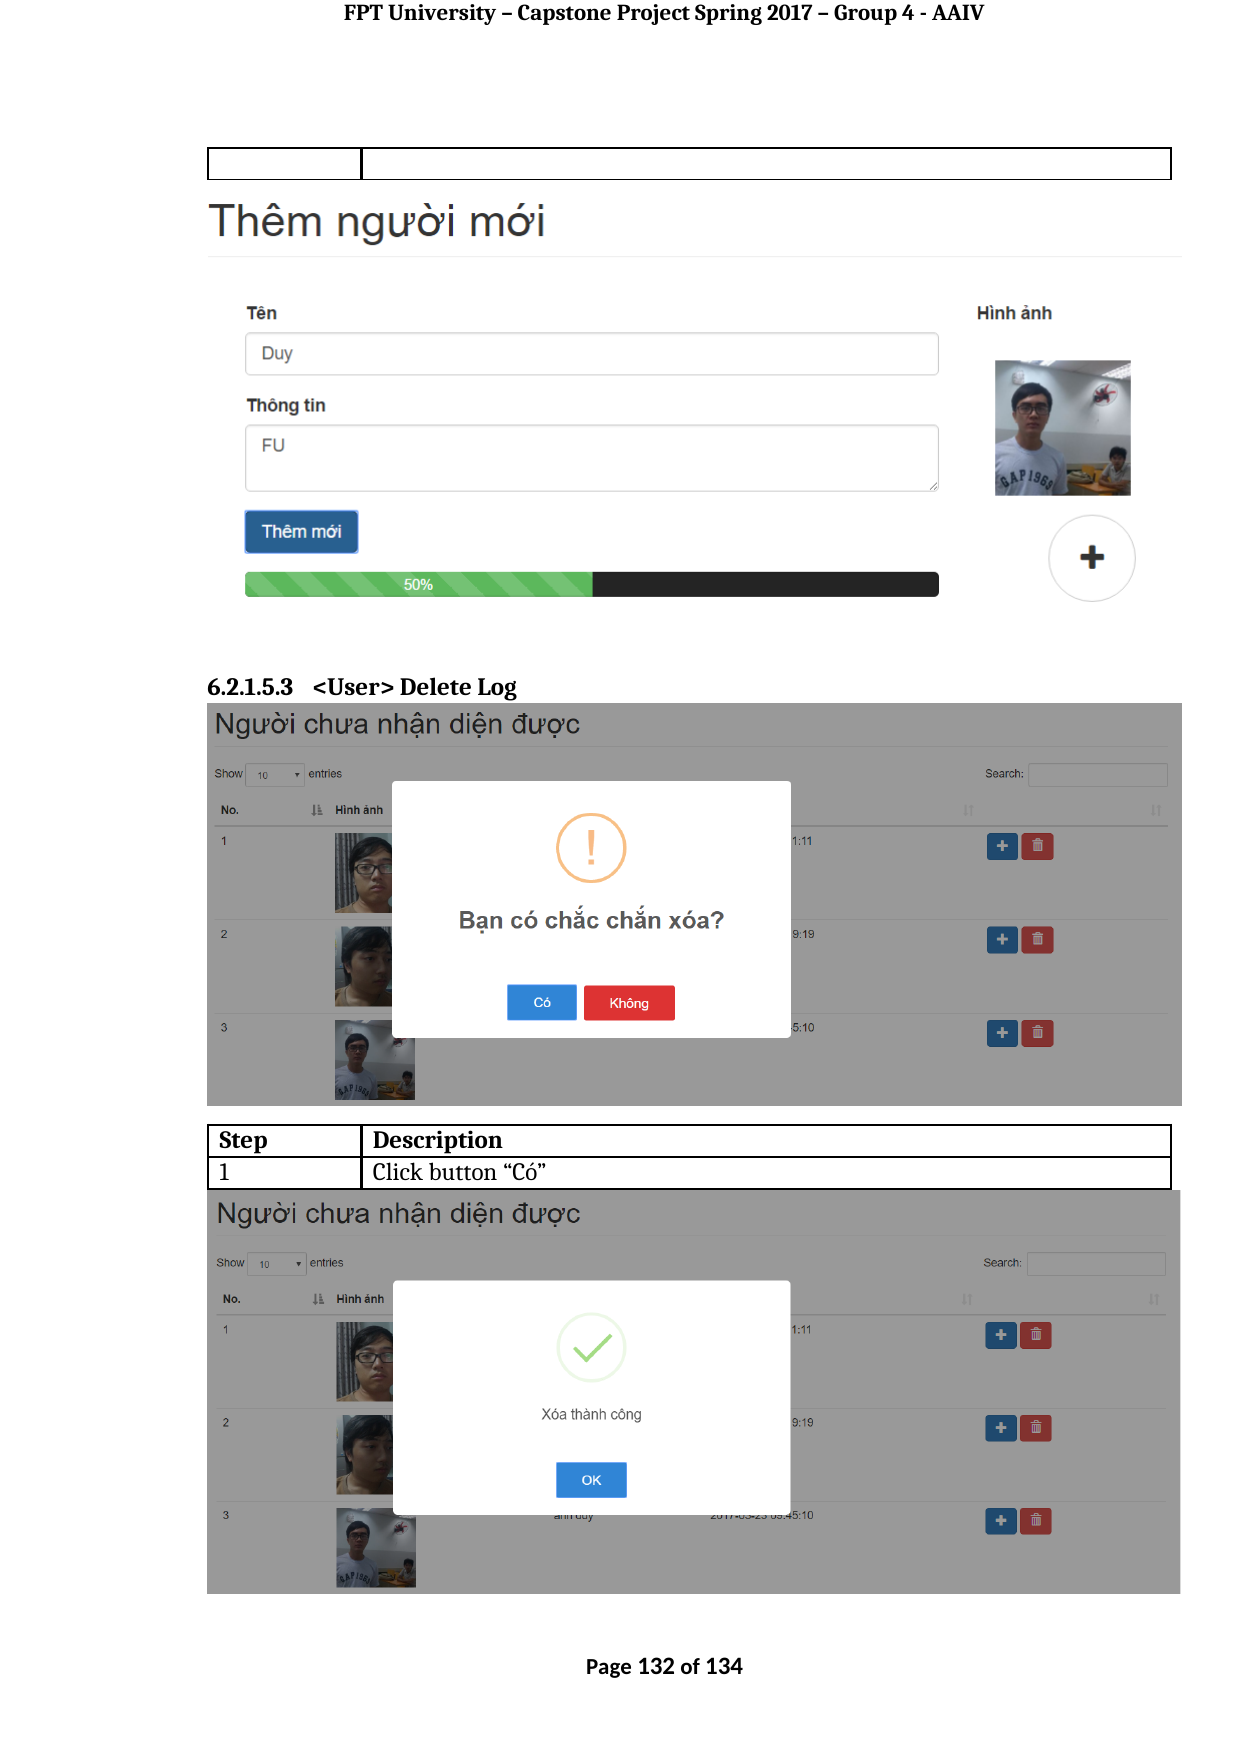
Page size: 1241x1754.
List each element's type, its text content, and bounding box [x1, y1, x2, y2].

picture [207, 703, 1182, 1106]
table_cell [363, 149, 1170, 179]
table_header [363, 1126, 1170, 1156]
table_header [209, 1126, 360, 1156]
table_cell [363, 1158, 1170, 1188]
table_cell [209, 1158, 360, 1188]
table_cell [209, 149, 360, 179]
subtitle <User> Delete Log [207, 673, 1122, 702]
picture [207, 180, 1182, 655]
picture [207, 1190, 1181, 1594]
